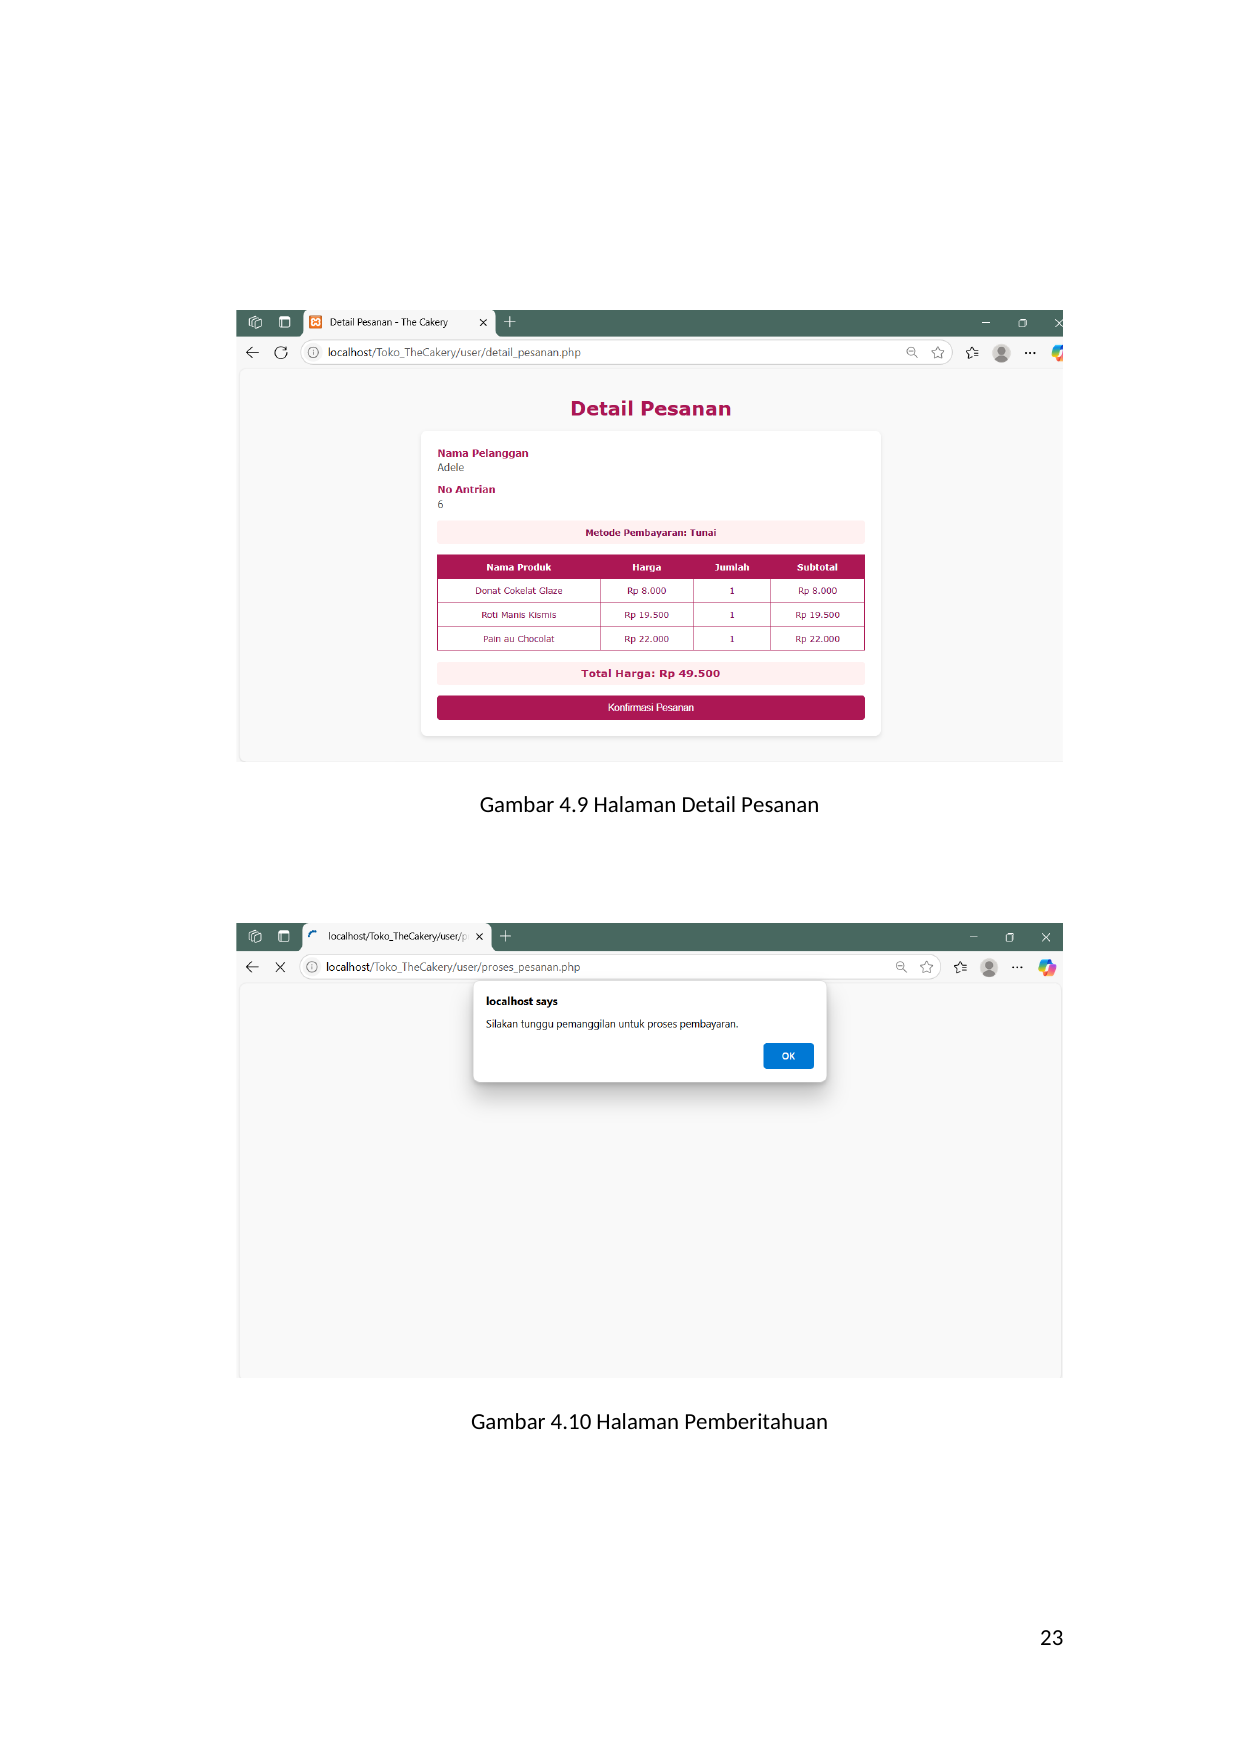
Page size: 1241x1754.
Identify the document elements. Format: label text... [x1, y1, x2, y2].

text Gambar 4.9 Halaman Detail Pesanan [236, 790, 1063, 818]
picture [236, 310, 1063, 762]
text Gambar 4.10 Halaman Pemberitahuan [236, 1407, 1063, 1435]
picture [236, 923, 1063, 1378]
